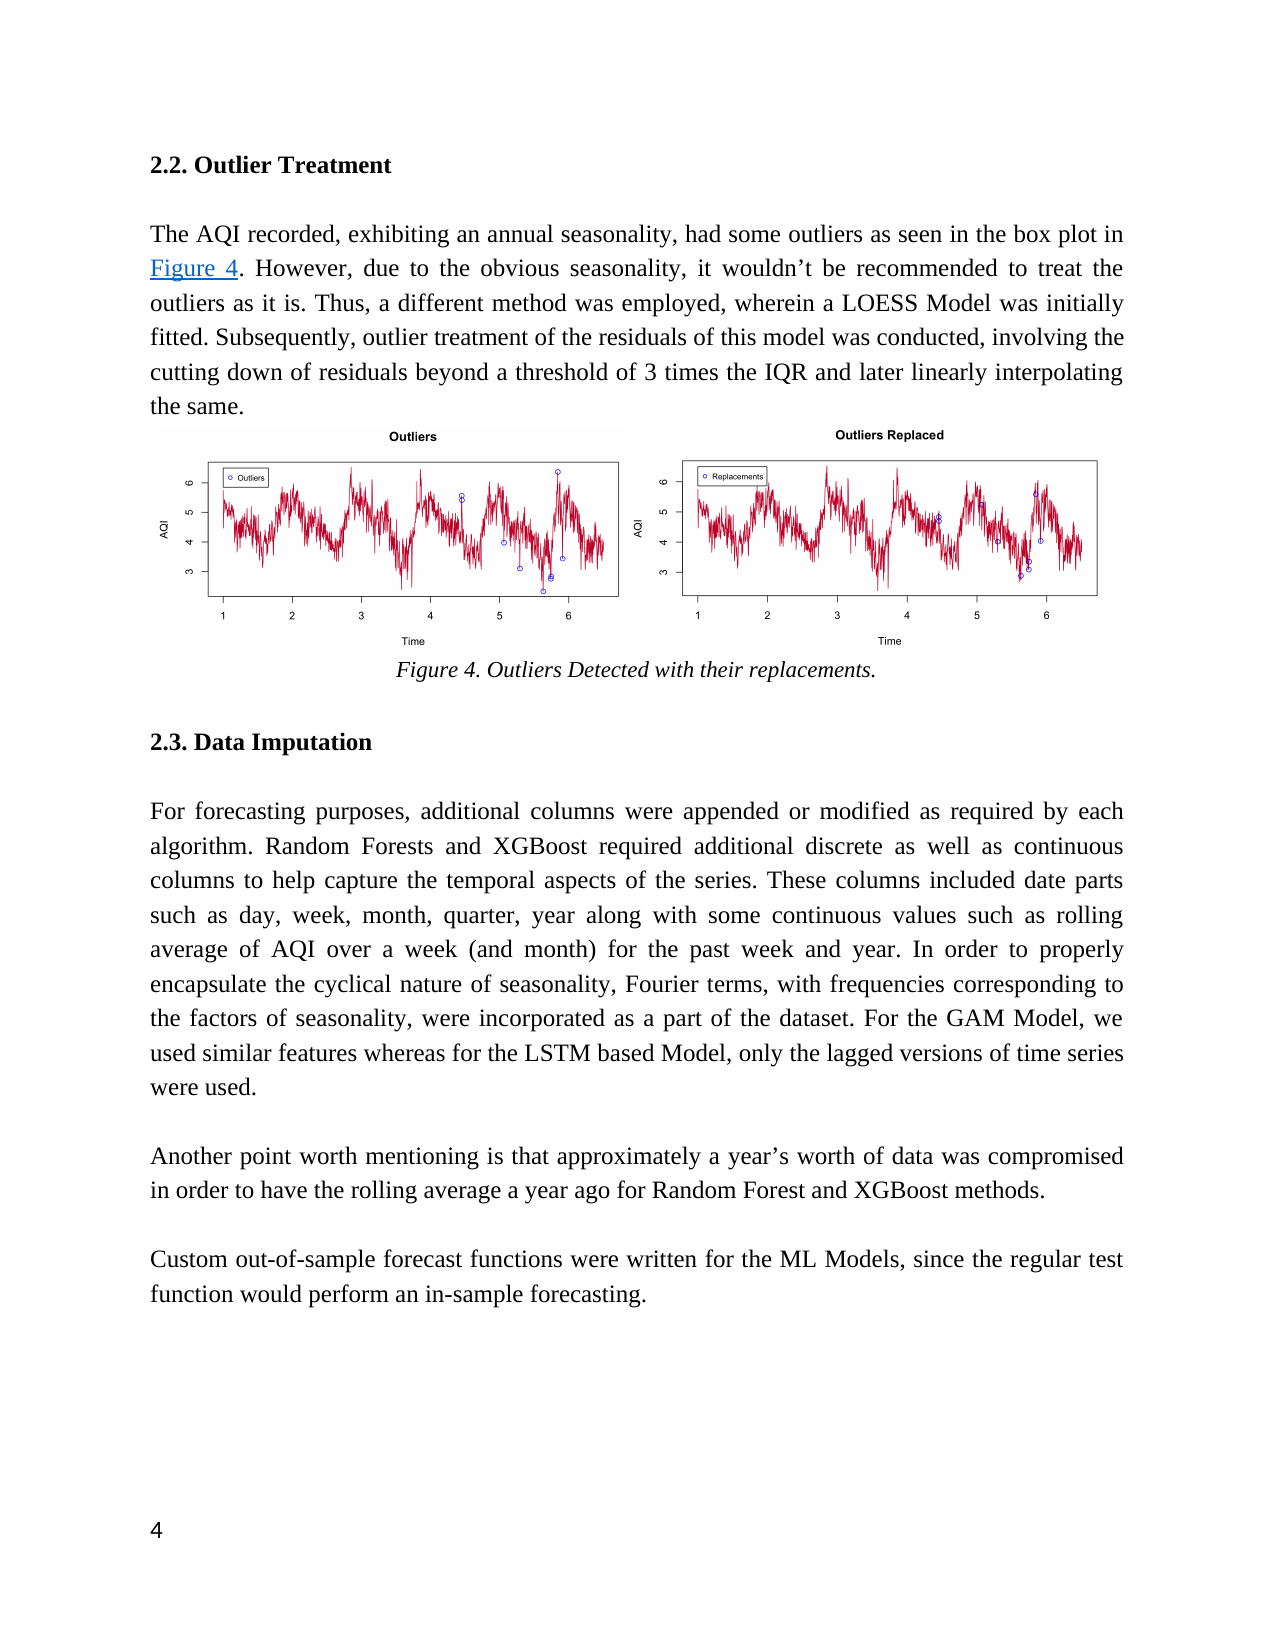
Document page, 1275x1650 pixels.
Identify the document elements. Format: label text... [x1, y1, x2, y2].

picture [156, 427, 625, 650]
picture [630, 425, 1105, 650]
text The AQI recorded, exhibiting an annual seasonality, had some outliers as seen in the box plot in Figure 4. However, due to the obvious seasonality, it wouldn’t be recommended to treat the outliers as it is. Thus, a different method was employed, wherein a LOESS Model was initially fitted. Subsequently, outlier treatment of the residuals of this model was conducted, involving the cutting down of residuals beyond a threshold of 3 times the IQR and later linearly interpolating the same. [150, 219, 1125, 420]
text 2.3. Data Imputation [150, 727, 1125, 756]
text Figure 4. Outliers Detected with their replacements. [150, 656, 1125, 682]
text 2.2. Outlier Treatment [150, 150, 1125, 179]
text For forecasting purposes, additional columns were appended or modified as required by each algorithm. Random Forests and XGBoost required additional discrete as well as continuous columns to help capture the temporal aspects of the series. These columns included date parts such as day, week, month, quarter, year along with some continuous values such as rolling average of AQI over a week (and month) for the past week and year. In order to properly encapsulate the cyclical nature of seasonality, Fourier terms, with frequencies corresponding to the factors of seasonality, were incorporated as a part of the dataset. For the GAM Model, we used similar features whereas for the LSTM based Model, only the lagged versions of time series were used. [150, 796, 1125, 1101]
text Custom out-of-sample forecast functions were written for the ML Models, since the regular test function would perform an in-sample forecasting. [150, 1244, 1125, 1308]
text Another point worth mentioning is that approximately a year’s worth of data was compromised in order to have the rolling average a year ago for Random Forest and XGBoost methods. [150, 1141, 1125, 1204]
